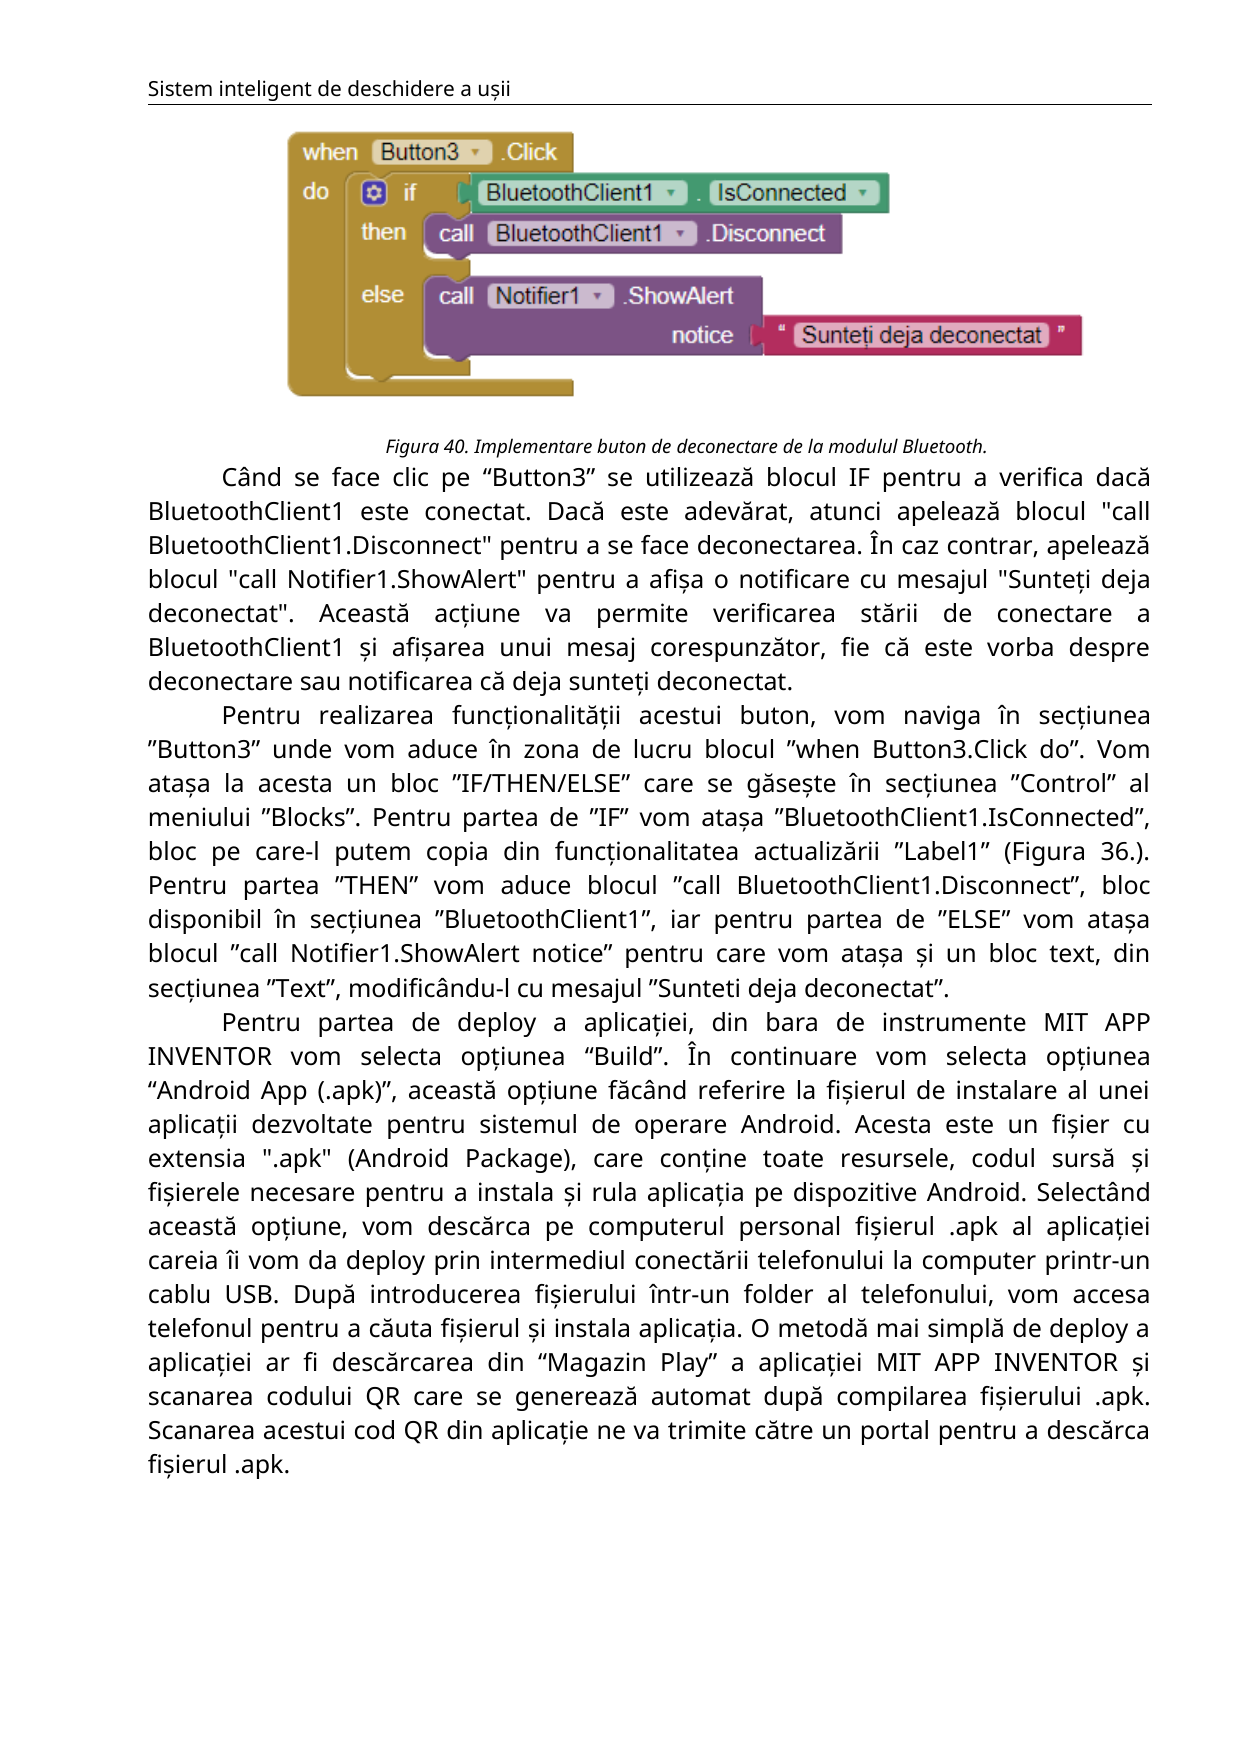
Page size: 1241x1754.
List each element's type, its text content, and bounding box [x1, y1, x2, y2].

text Pentru realizarea funcționalității acestui buton, vom naviga în secțiunea ”Button3” unde vom aduce în zona de lucru blocul ”when Button3.Click do”. Vom atașa la acesta un bloc ”IF/THEN/ELSE” care se găsește în secțiunea ”Control” al meniului ”Blocks”. Pentru partea de ”IF” vom atașa ”BluetoothClient1.IsConnected”, bloc pe care-l putem copia din funcționalitatea actualizării ”Label1” (Figura 36.). Pentru partea ”THEN” vom aduce blocul ”call BluetoothClient1.Disconnect”, bloc disponibil în secțiunea ”BluetoothClient1”, iar pentru partea de ”ELSE” vom atașa blocul ”call Notifier1.ShowAlert notice” pentru care vom atașa și un bloc text, din secțiunea ”Text”, modificându-l cu mesajul ”Sunteti deja deconectat”. [148, 698, 1152, 1004]
text Când se face clic pe “Button3” se utilizează blocul IF pentru a verifica dacă BluetoothClient1 este conectat. Dacă este adevărat, atunci apelează blocul "call BluetoothClient1.Disconnect" pentru a se face deconectarea. În caz contrar, apelează blocul "call Notifier1.ShowAlert" pentru a afișa o notificare cu mesajul "Sunteți deja deconectat". Această acțiune va permite verificarea stării de conectare a BluetoothClient1 și afișarea unui mesaj corespunzător, fie că este vorba despre deconectare sau notificarea că deja sunteți deconectat. [148, 459, 1152, 698]
picture [269, 118, 1104, 434]
text Pentru partea de deploy a aplicației, din bara de instrumente MIT APP INVENTOR vom selecta opțiunea “Build”. În continuare vom selecta opțiunea “Android App (.apk)”, această opțiune făcând referire la fișierul de instalare al unei aplicații dezvoltate pentru sistemul de operare Android. Acesta este un fișier cu extensia ".apk" (Android Package), care conține toate resursele, codul sursă și fișierele necesare pentru a instala și rula aplicația pe dispozitive Android. Selectând această opțiune, vom descărca pe computerul personal fișierul .apk al aplicației careia îi vom da deploy prin intermediul conectării telefonului la computer printr-un cablu USB. După introducerea fișierului într-un folder al telefonului, vom accesa telefonul pentru a căuta fișierul și instala aplicația. O metodă mai simplă de deploy a aplicației ar fi descărcarea din “Magazin Play” a aplicației MIT APP INVENTOR și scanarea codului QR care se generează automat după compilarea fișierului .apk. Scanarea acestui cod QR din aplicație ne va trimite către un portal pentru a descărca fișierul .apk. [148, 1004, 1152, 1481]
text Figura 40. Implementare buton de deconectare de la modulul Bluetooth. [148, 434, 1152, 459]
